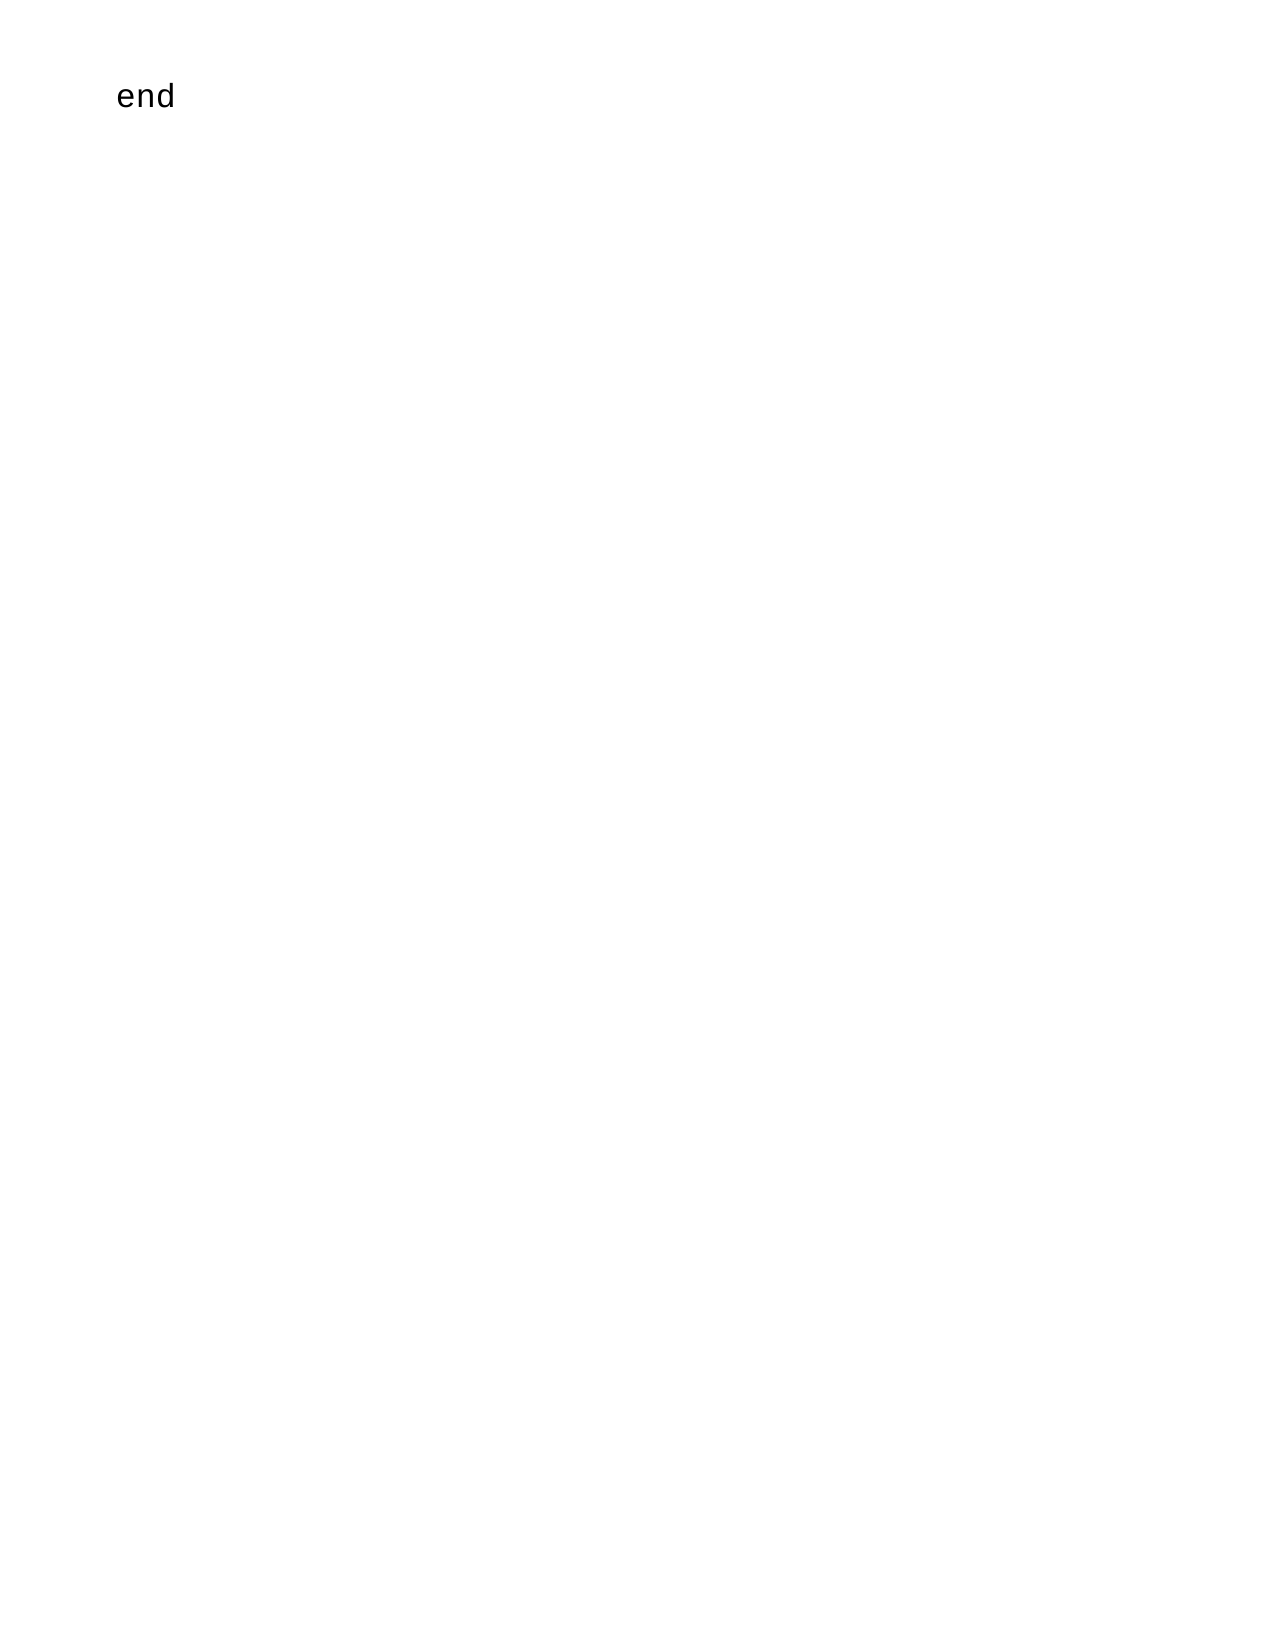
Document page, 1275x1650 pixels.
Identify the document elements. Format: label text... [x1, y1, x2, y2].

text end [116, 79, 176, 117]
